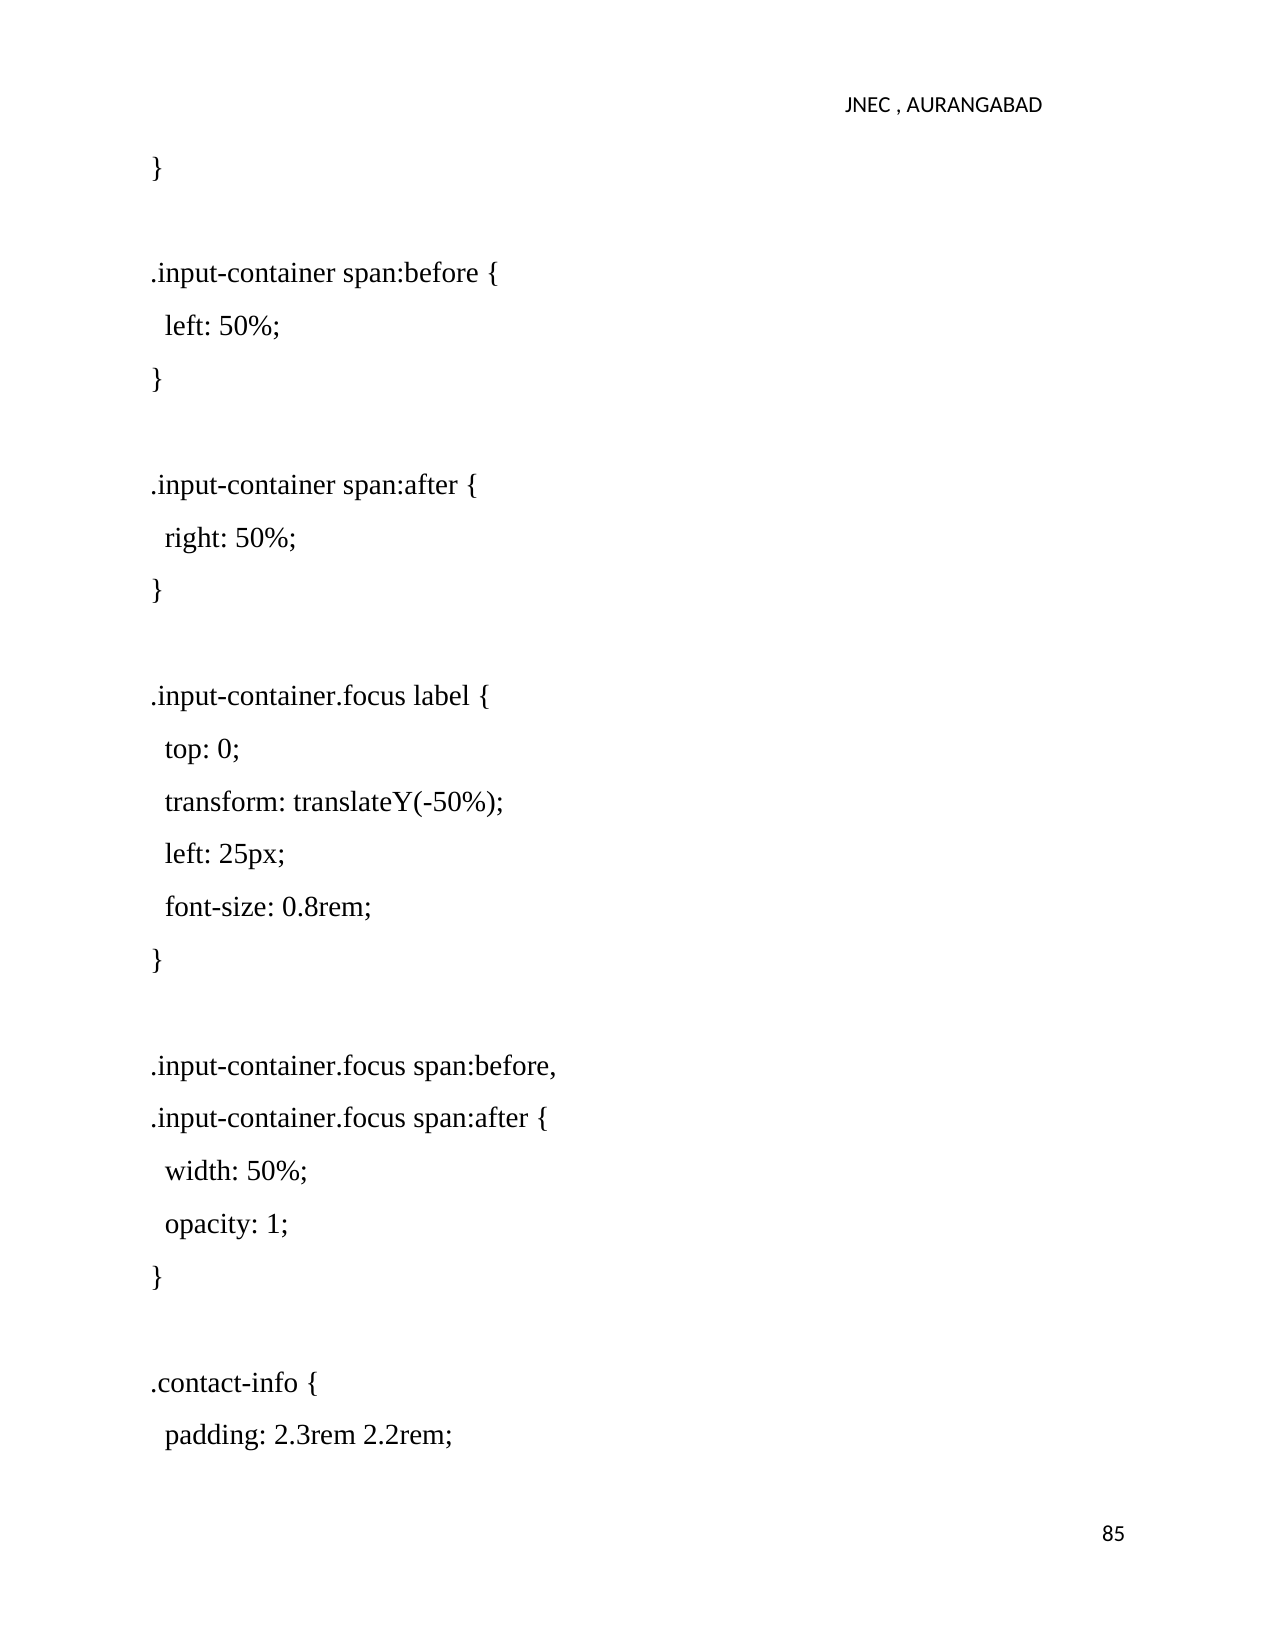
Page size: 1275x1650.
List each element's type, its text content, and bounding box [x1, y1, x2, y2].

text left: 25px; [150, 837, 1125, 870]
text } [150, 150, 1125, 183]
text top: 0; [150, 731, 1125, 764]
text padding: 2.3rem 2.2rem; [150, 1417, 1125, 1451]
text .input-container.focus label { [150, 678, 1125, 712]
text } [150, 1259, 1125, 1293]
text opacity: 1; [150, 1206, 1125, 1240]
text .input-container.focus span:before, [150, 1048, 1125, 1081]
text .input-container.focus span:after { [150, 1101, 1125, 1134]
text .input-container span:after { [150, 467, 1125, 500]
text .contact-info { [150, 1365, 1125, 1398]
text right: 50%; [150, 520, 1125, 553]
text transform: translateY(-50%); [150, 784, 1125, 817]
text .input-container span:before { [150, 256, 1125, 289]
text width: 50%; [150, 1153, 1125, 1187]
text font-size: 0.8rem; [150, 889, 1125, 923]
text } [150, 942, 1125, 976]
text } [150, 572, 1125, 606]
text } [150, 361, 1125, 395]
text left: 50%; [150, 308, 1125, 342]
